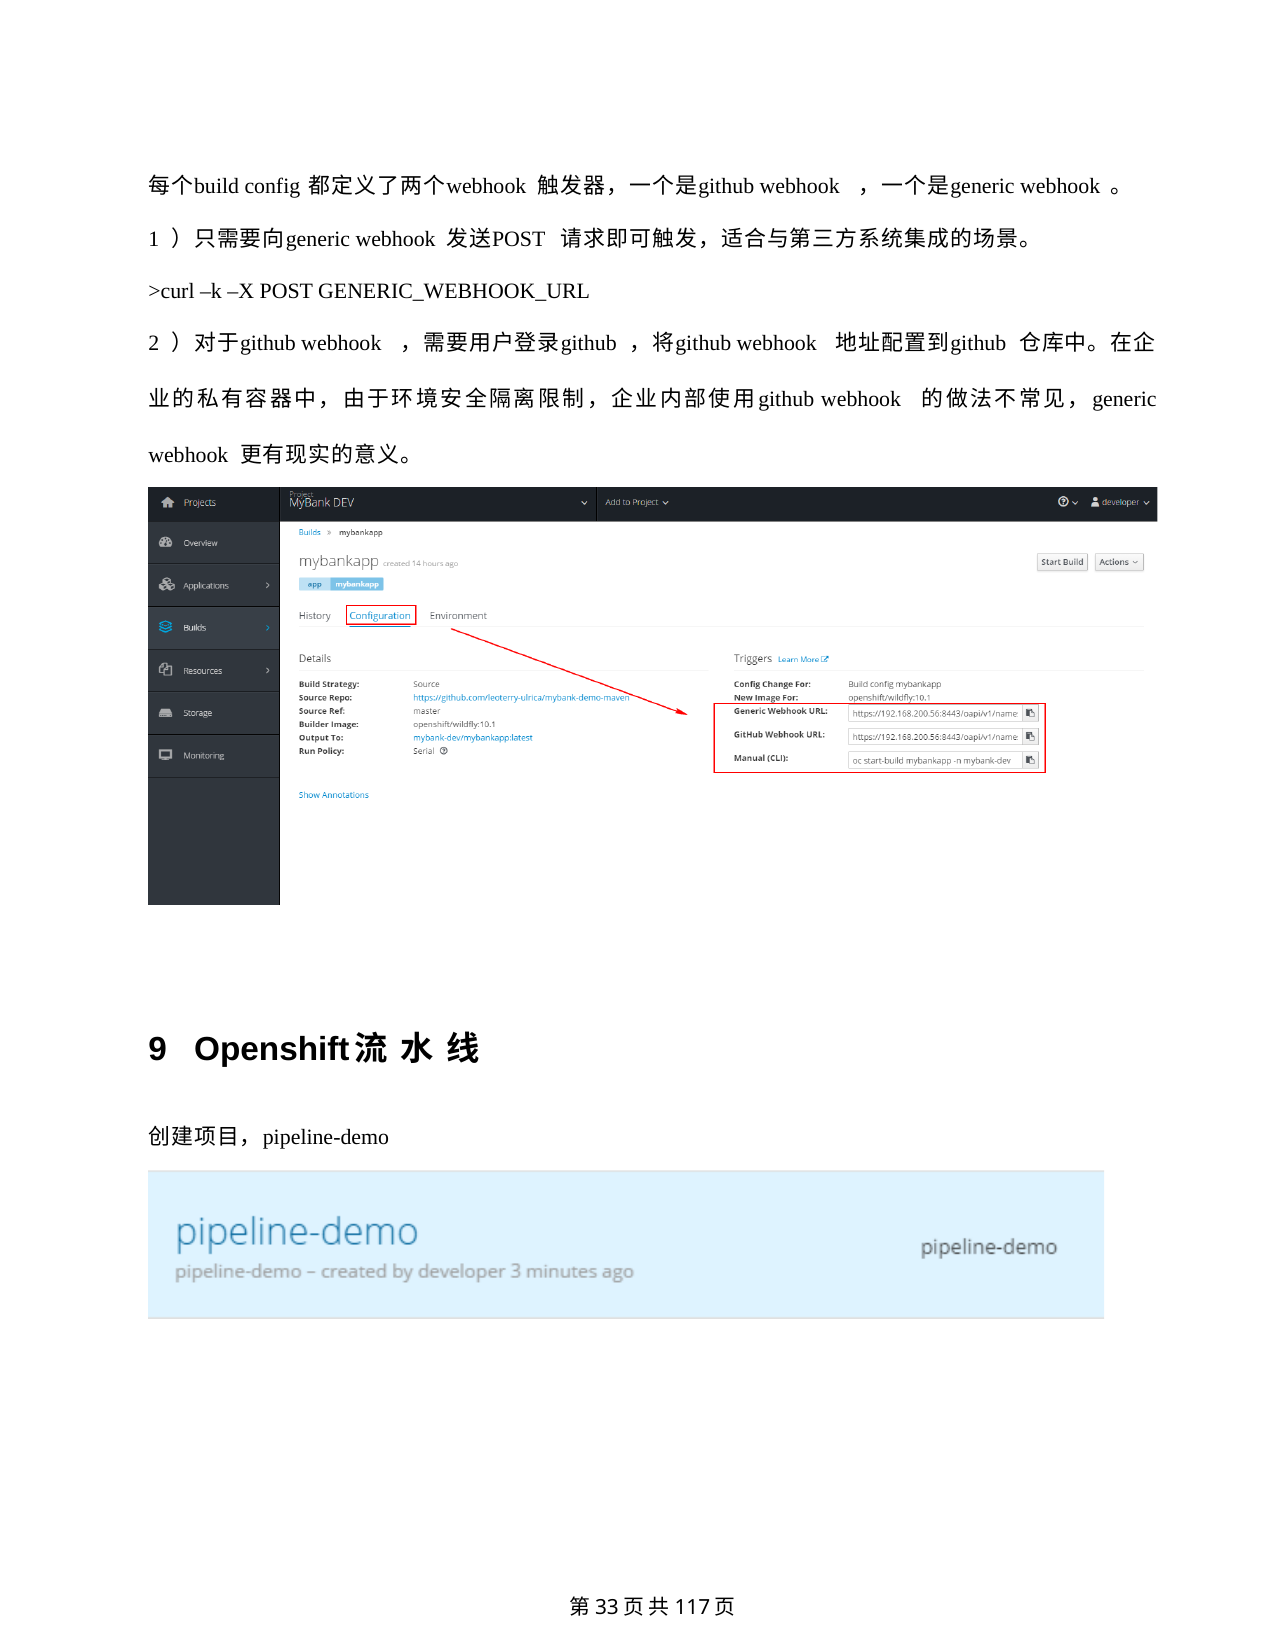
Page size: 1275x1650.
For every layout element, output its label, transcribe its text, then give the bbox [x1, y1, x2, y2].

text 1）只需要向generic webhook发送POST请求即可触发，适合与第三方系统集成的场景。 [148, 218, 1156, 256]
text 每个build config都定义了两个webhook触发器，一个是github webhook，一个是generic webhook。 [148, 165, 1156, 202]
text >curl –k –X POST GENERIC_WEBHOOK_URL [148, 271, 1156, 309]
text 2）对于github webhook，需要用户登录github，将github webhook地址配置到github仓库中。在企业的私有容器中，由于环境安全隔离限制，企业内部使用github webhook的做法不常见，generic webhook更有现实的意义。 [148, 322, 1156, 472]
picture [148, 487, 1158, 905]
subtitle Openshift流水线 [148, 1008, 1156, 1083]
text 创建项目，pipeline-demo [148, 1116, 1156, 1153]
picture [148, 1170, 1105, 1319]
